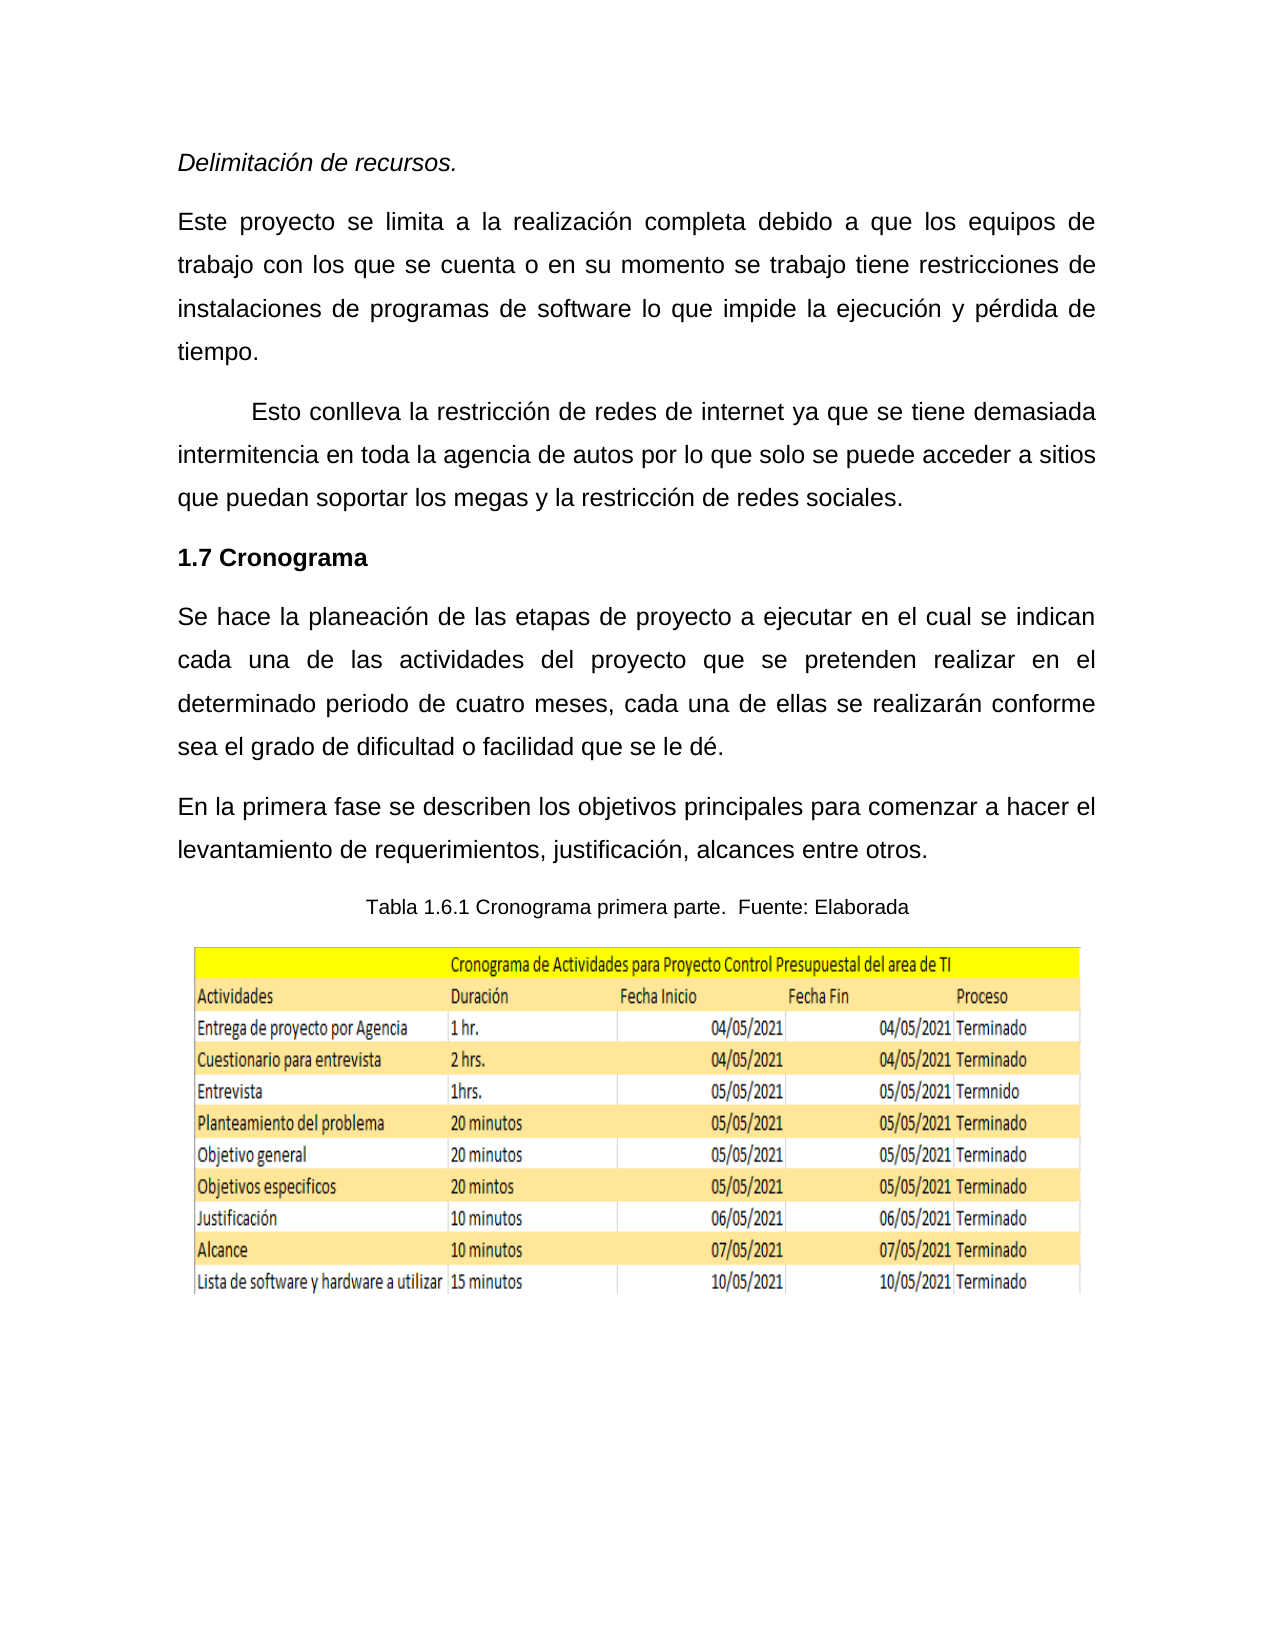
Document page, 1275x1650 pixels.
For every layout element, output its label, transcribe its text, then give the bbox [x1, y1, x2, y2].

picture [193, 947, 1082, 1294]
text Se hace la planeación de las etapas de proyecto a ejecutar en el cual se indican cada una de las actividades del proyecto que se pretenden realizar en el determinado periodo de cuatro meses, cada una de ellas se realizarán conforme sea el grado de dificultad o facilidad que se le dé. [177, 602, 1098, 761]
text Esto conlleva la restricción de redes de internet ya que se tiene demasiada intermitencia en toda la agencia de autos por lo que solo se puede acceder a sitios que puedan soportar los megas y la restricción de redes sociales. [177, 397, 1098, 512]
text Tabla 1.6.1 Cronograma primera parte. Fuente: Elaborada [177, 894, 1098, 918]
text Este proyecto se limita a la realización completa debido a que los equipos de trabajo con los que se cuenta o en su momento se trabajo tiene restricciones de instalaciones de programas de software lo que impide la ejecución y pérdida de tiempo. [177, 207, 1098, 366]
text En la primera fase se describen los objetivos principales para comenzar a hacer el levantamiento de requerimientos, justificación, alcances entre otros. [177, 792, 1098, 863]
text 1.7 Cronograma [177, 543, 1098, 571]
text Delimitación de recursos. [177, 148, 1098, 176]
